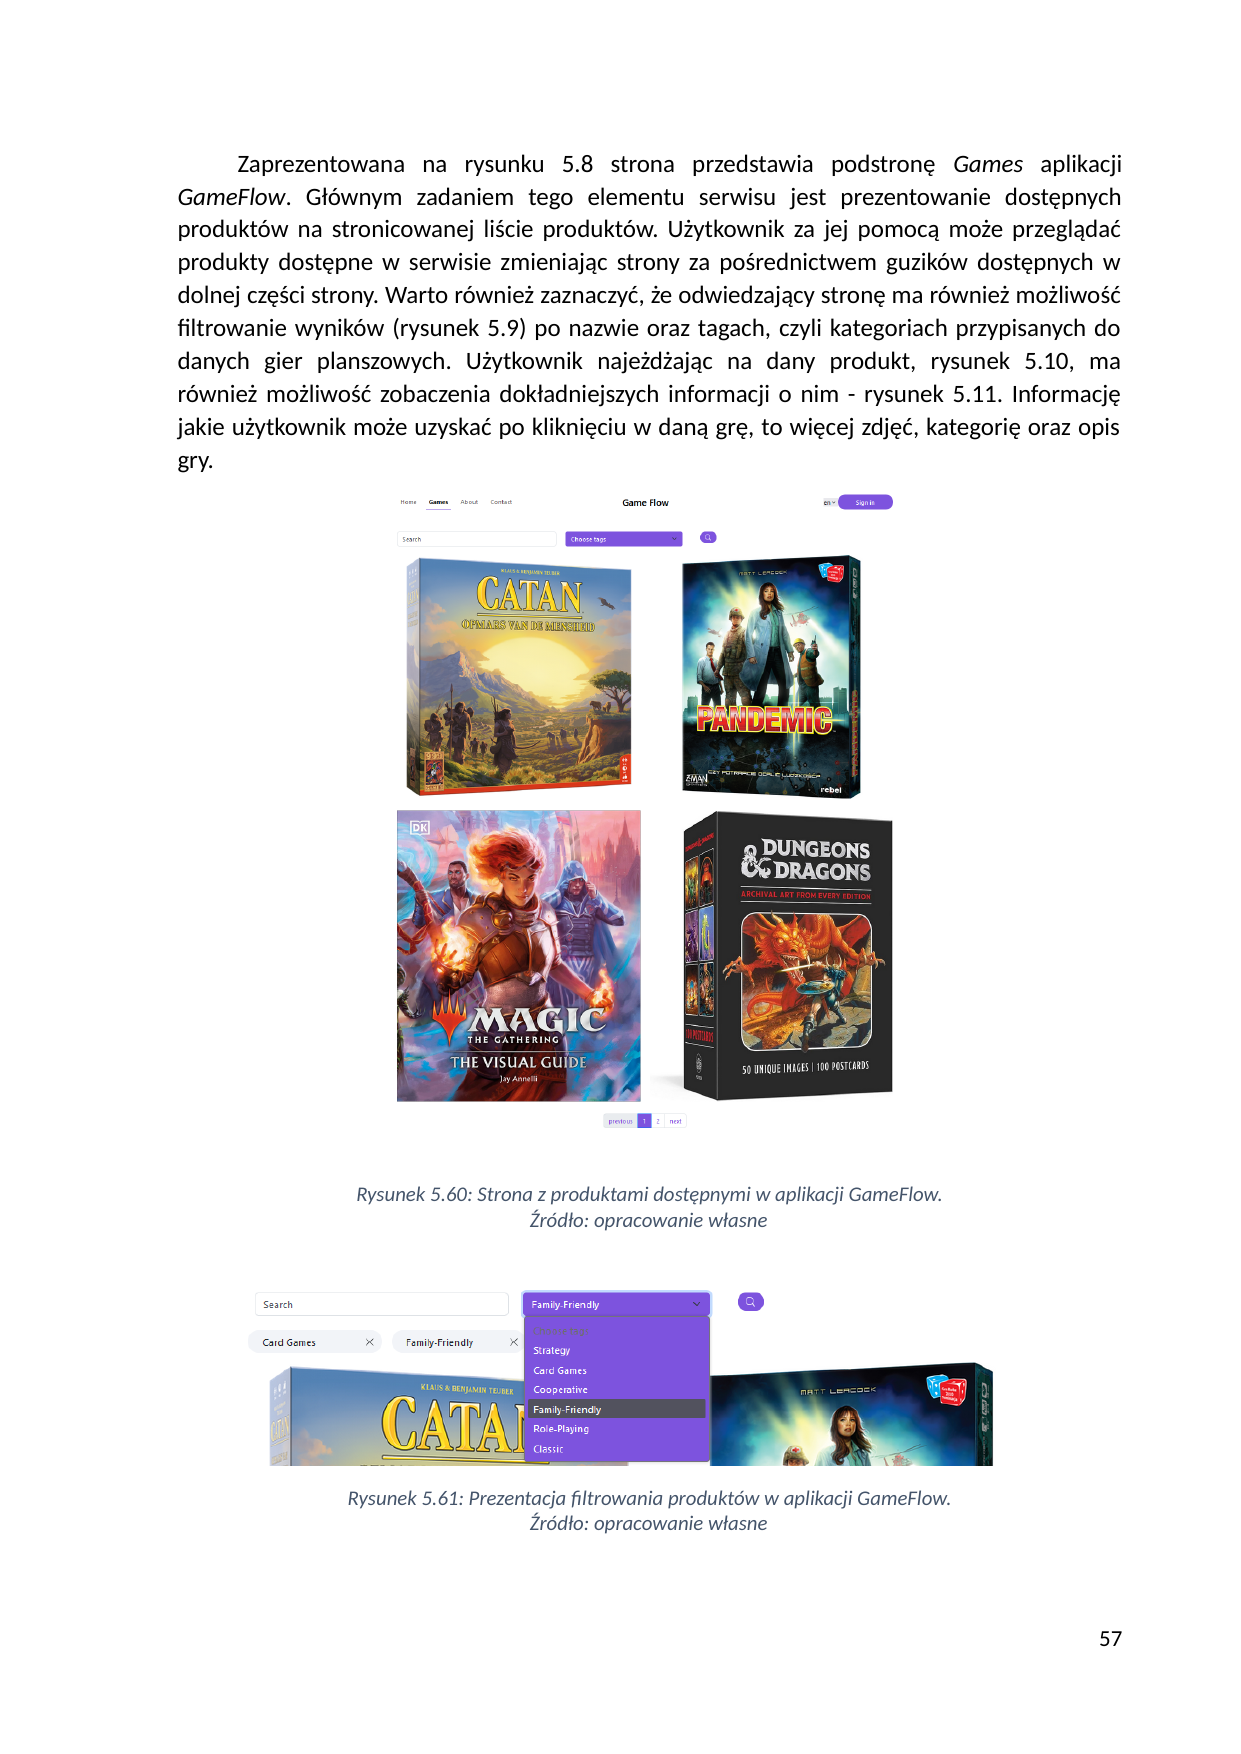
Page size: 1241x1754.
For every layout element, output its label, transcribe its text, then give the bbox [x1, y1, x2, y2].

text Źródło: opracowanie własne [177, 1510, 1122, 1536]
picture [372, 493, 927, 1163]
picture [221, 1279, 1078, 1466]
text Źródło: opracowanie własne [177, 1207, 1122, 1232]
text Zaprezentowana na rysunku 5.8 strona przedstawia podstronę Games aplikacji GameFlow. Głównym zadaniem tego elementu serwisu jest prezentowanie dostępnych produktów na stronicowanej liście produktów. Użytkownik za jej pomocą może przeglądać produkty dostępne w serwisie zmieniając strony za pośrednictwem guzików dostępnych w dolnej części strony. Warto również zaznaczyć, że odwiedzający stronę ma również możliwość filtrowanie wyników (rysunek 5.9) po nazwie oraz tagach, czyli kategoriach przypisanych do danych gier planszowych. Użytkownik najeżdżając na dany produkt, rysunek 5.10, ma również możliwość zobaczenia dokładniejszych informacji o nim - rysunek 5.11. Informację jakie użytkownik może uzyskać po kliknięciu w daną grę, to więcej zdjęć, kategorię oraz opis gry. [177, 148, 1122, 474]
